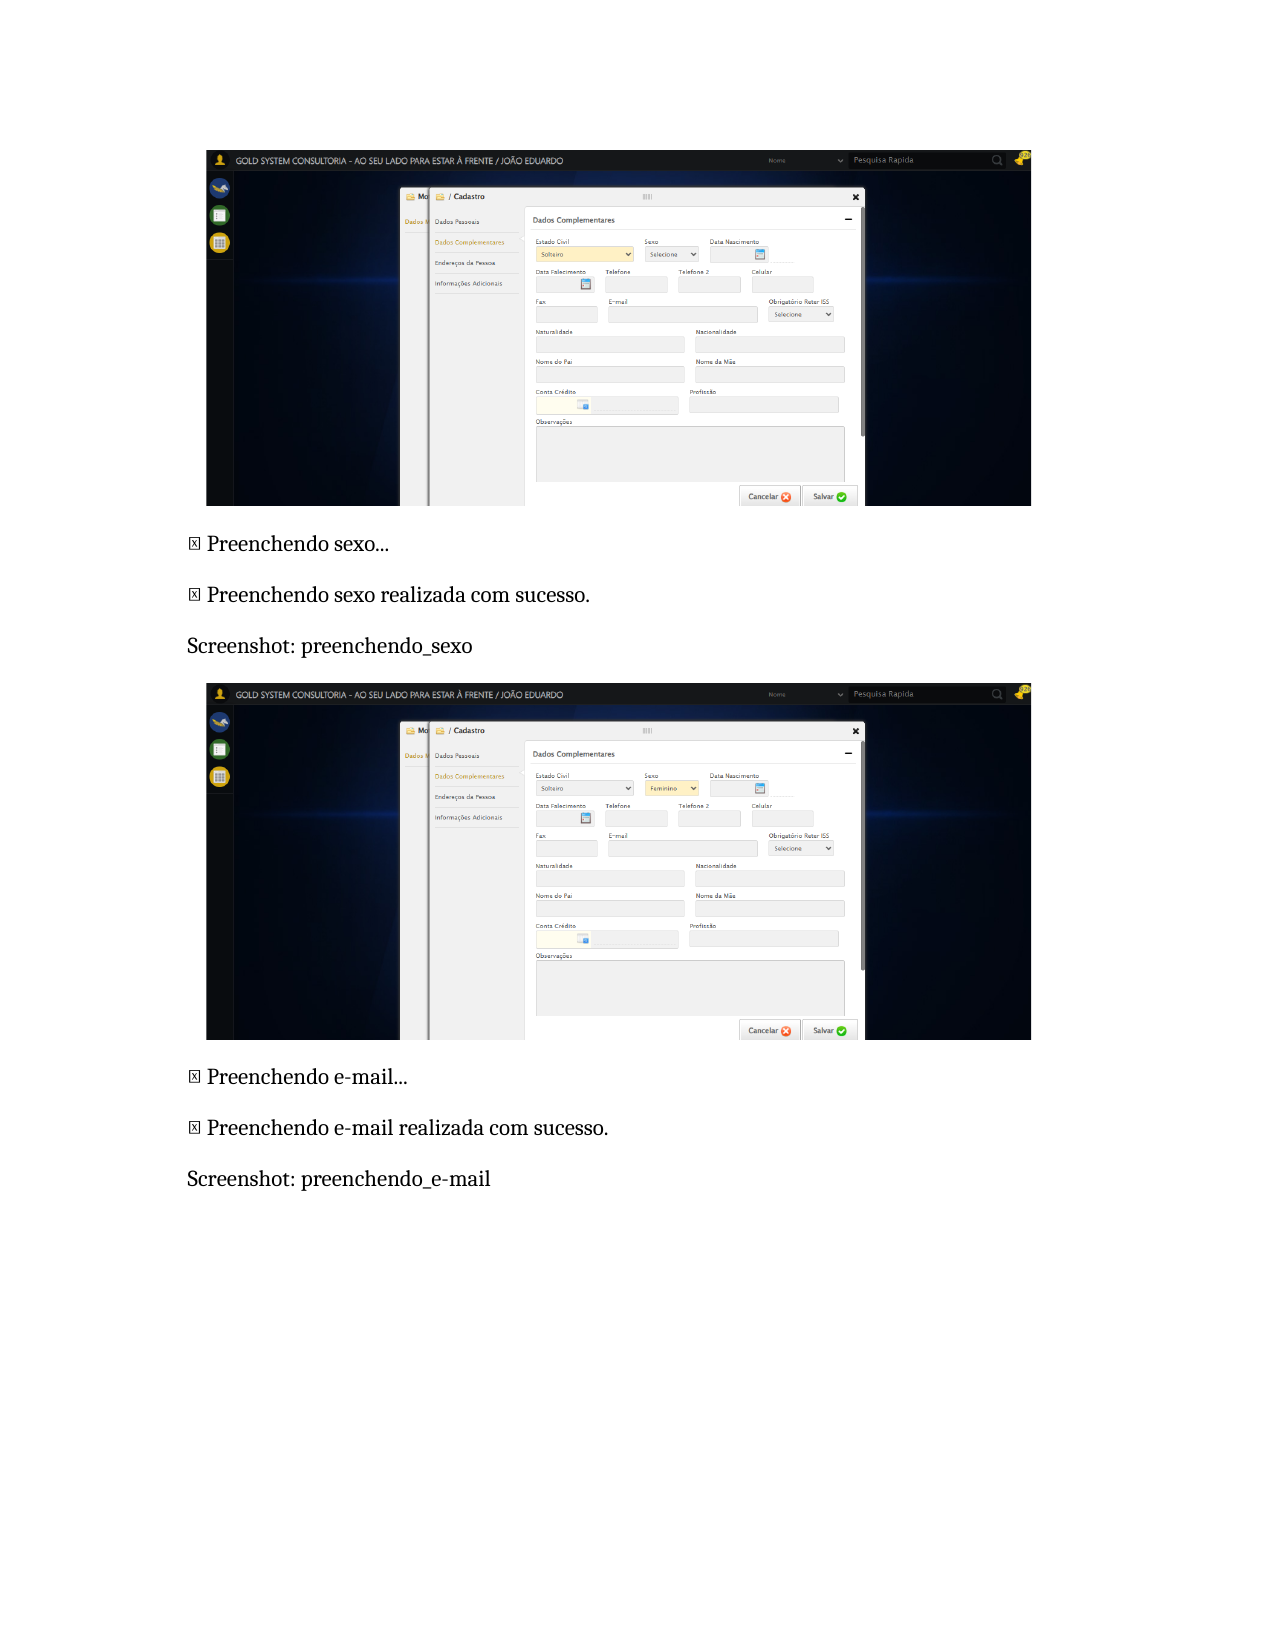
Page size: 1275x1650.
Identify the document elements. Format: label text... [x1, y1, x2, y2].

text ✅ Preenchendo sexo realizada com sucesso. [187, 581, 1087, 608]
text Screenshot: preenchendo_sexo [187, 632, 1087, 659]
text Screenshot: preenchendo_e-mail [187, 1166, 1087, 1192]
text 🔄 Preenchendo sexo... [187, 530, 1087, 557]
picture [206, 683, 1032, 1040]
picture [206, 150, 1032, 506]
text ✅ Preenchendo e-mail realizada com sucesso. [187, 1115, 1087, 1141]
text 🔄 Preenchendo e-mail... [187, 1064, 1087, 1090]
